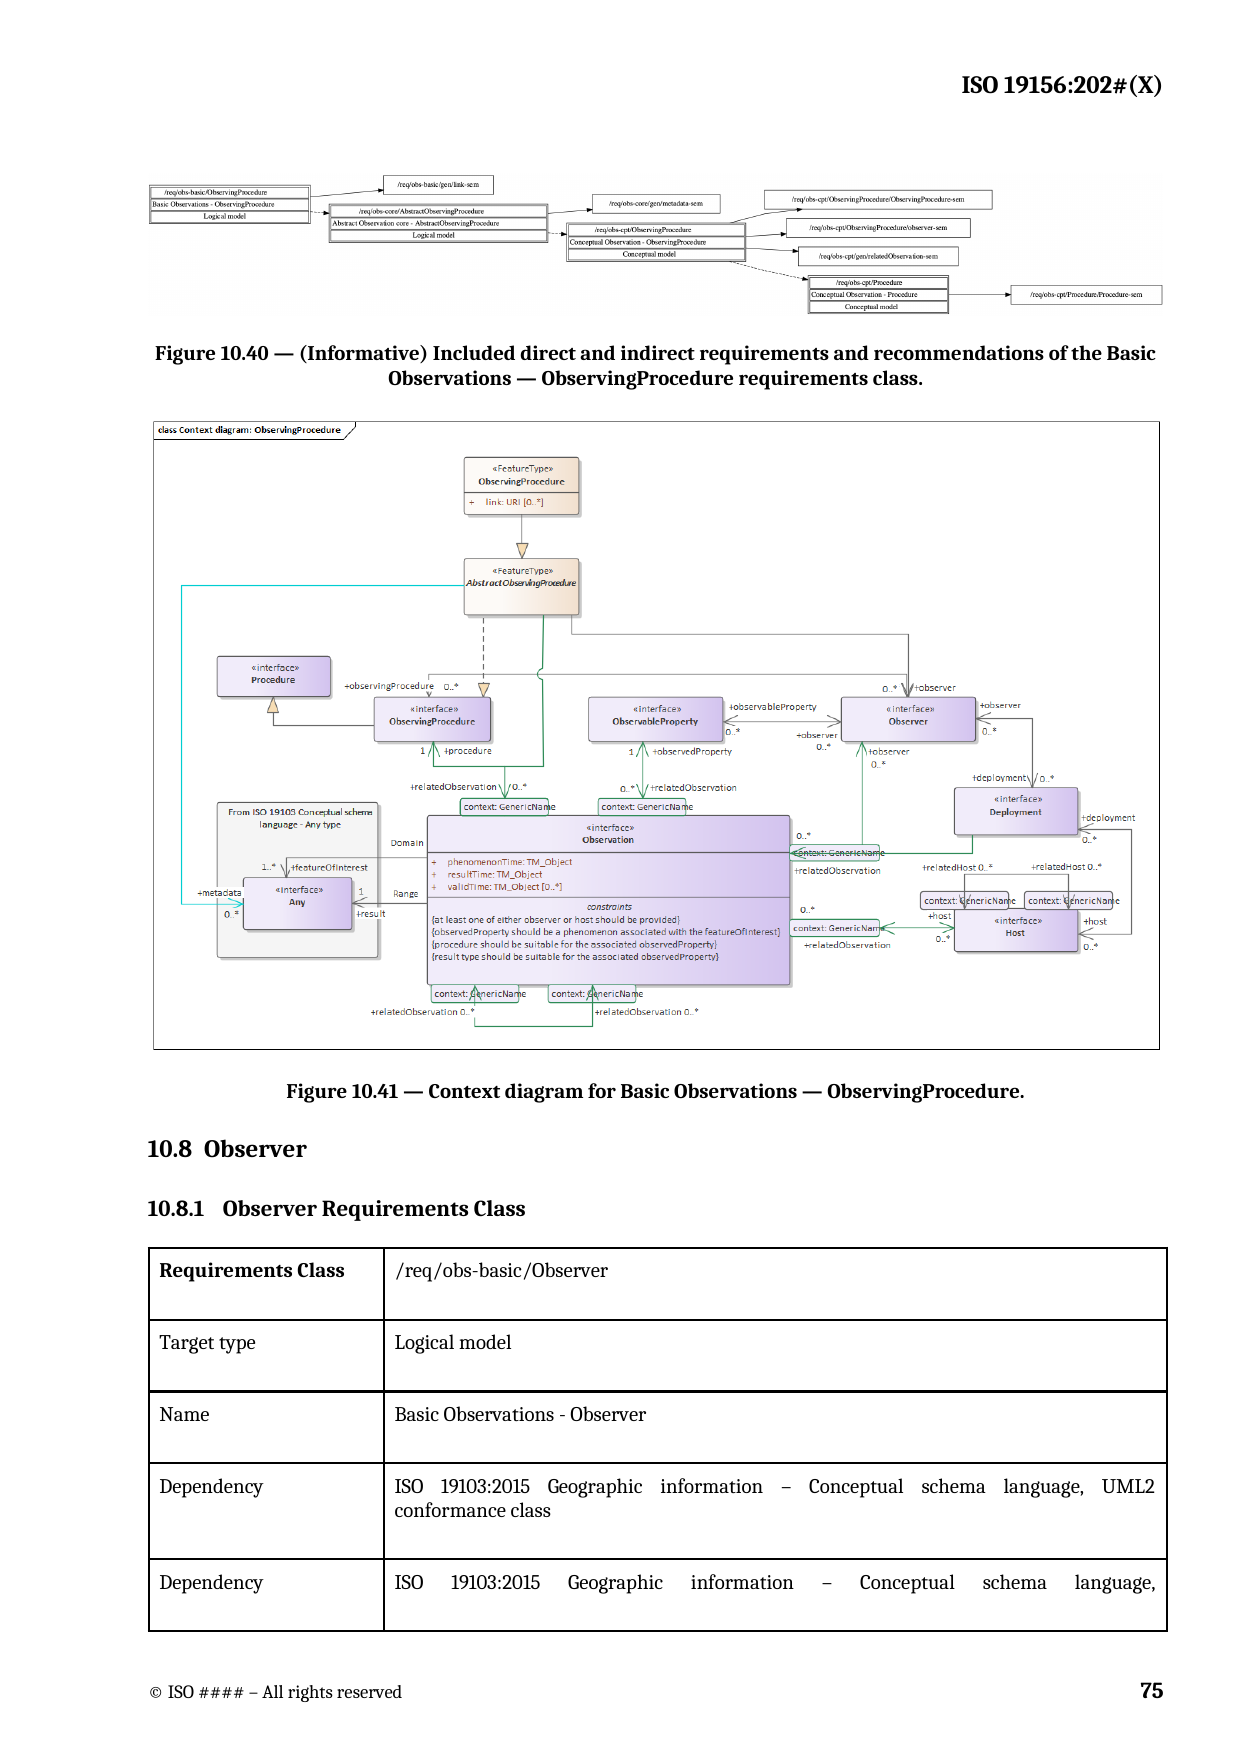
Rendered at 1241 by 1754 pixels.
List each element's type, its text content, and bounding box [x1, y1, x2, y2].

table_header Requirements Class [150, 1249, 383, 1318]
picture [147, 415, 1164, 1054]
subtitle Observer [148, 1135, 1163, 1164]
table_cell Dependency [150, 1560, 383, 1630]
table_cell Name [150, 1393, 383, 1462]
table_cell Basic Observations - Observer [385, 1393, 1166, 1462]
subtitle Observer Requirements Class [148, 1195, 1163, 1222]
table_header /req/obs-basic/Observer [385, 1249, 1166, 1318]
table_cell ISO 19103:2015 Geographic information – Conceptual schema language, CoreExtendedTypes conformance class [385, 1560, 1166, 1630]
picture [147, 173, 1164, 316]
table_cell Target type [150, 1321, 383, 1390]
table_cell Logical model [385, 1321, 1166, 1390]
table_cell ISO 19103:2015 Geographic information – Conceptual schema language, UML2 conformance class [385, 1464, 1166, 1558]
table_cell Dependency [150, 1464, 383, 1558]
